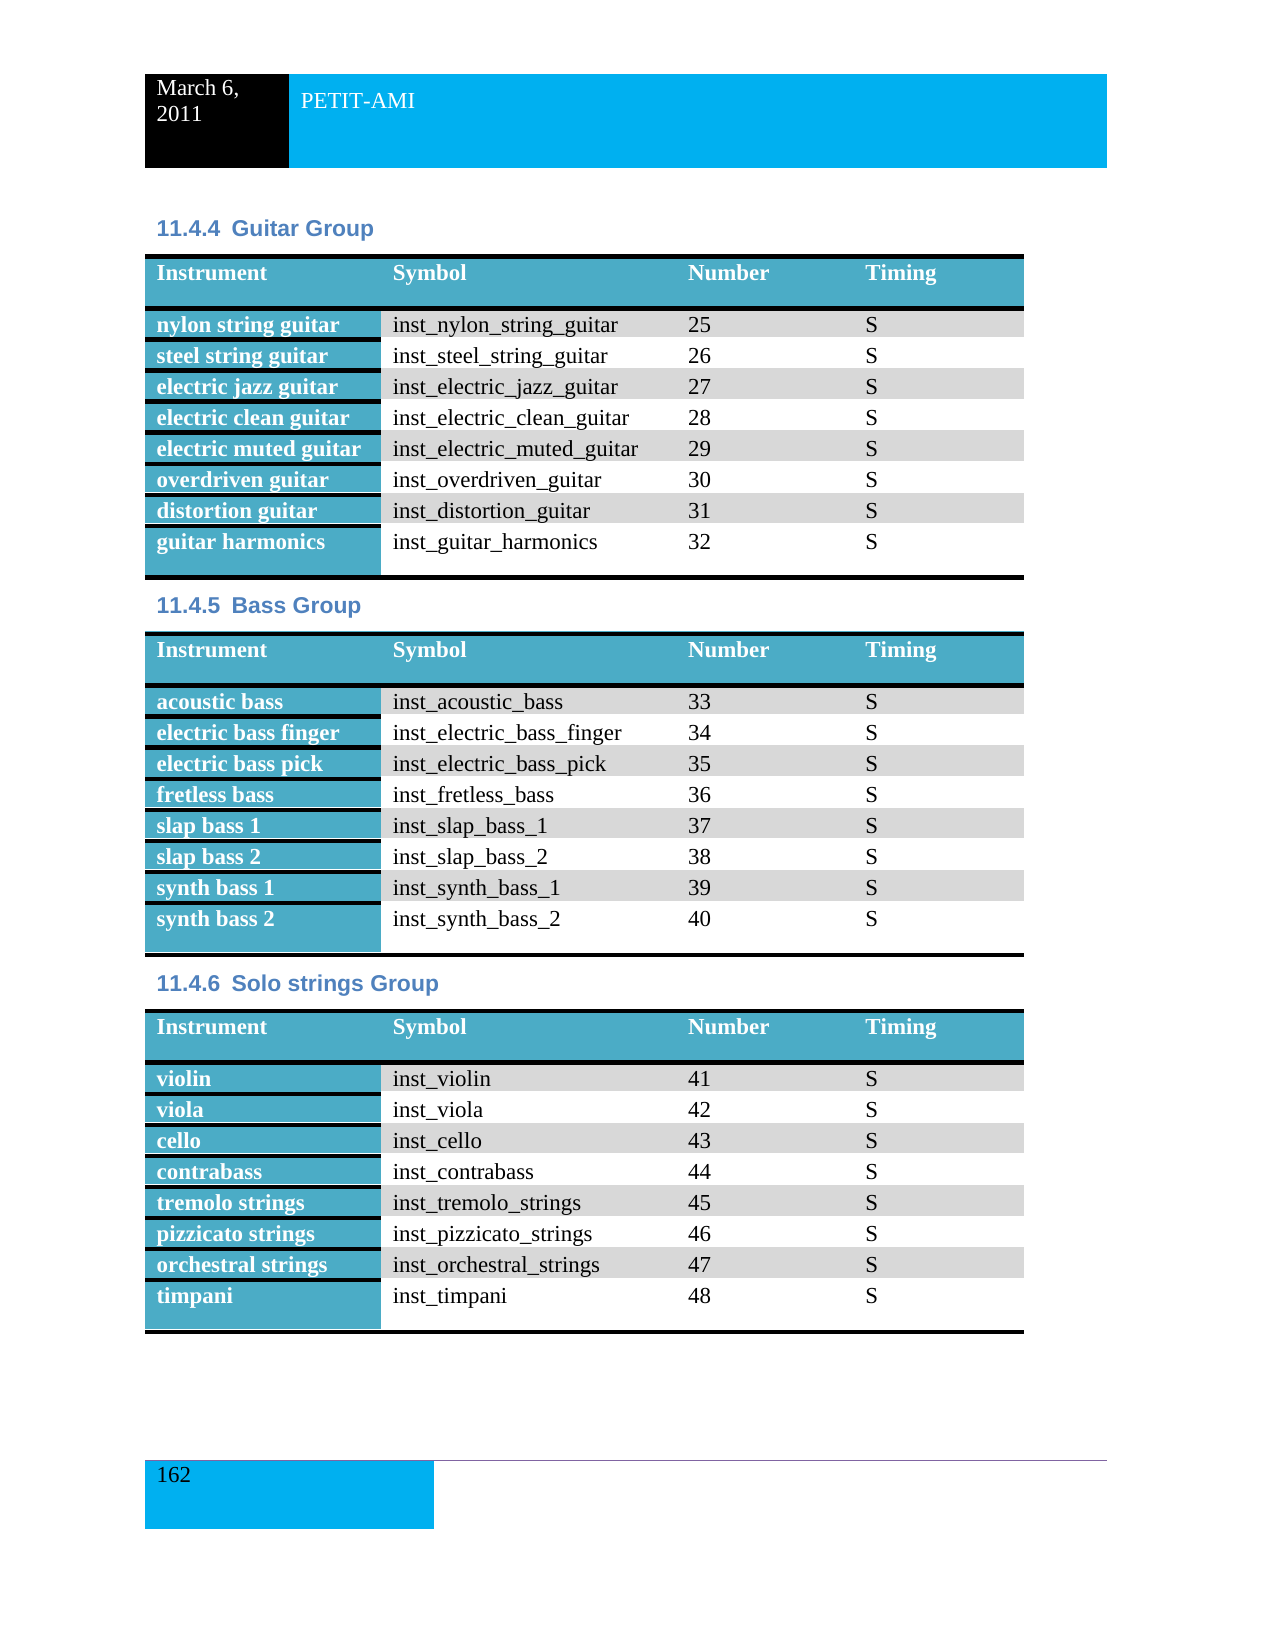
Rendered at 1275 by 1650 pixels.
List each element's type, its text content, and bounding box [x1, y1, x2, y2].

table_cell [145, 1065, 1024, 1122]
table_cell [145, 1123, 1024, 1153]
subtitle Guitar Group [156, 215, 1118, 242]
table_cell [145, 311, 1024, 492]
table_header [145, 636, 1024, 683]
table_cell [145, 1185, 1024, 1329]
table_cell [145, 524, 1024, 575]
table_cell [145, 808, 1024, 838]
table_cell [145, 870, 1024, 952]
subtitle Bass Group [156, 592, 1118, 619]
subtitle Solo strings Group [156, 969, 1118, 996]
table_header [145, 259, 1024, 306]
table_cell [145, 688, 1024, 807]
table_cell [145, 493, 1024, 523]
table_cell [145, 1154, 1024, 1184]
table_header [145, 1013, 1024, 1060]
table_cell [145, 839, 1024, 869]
